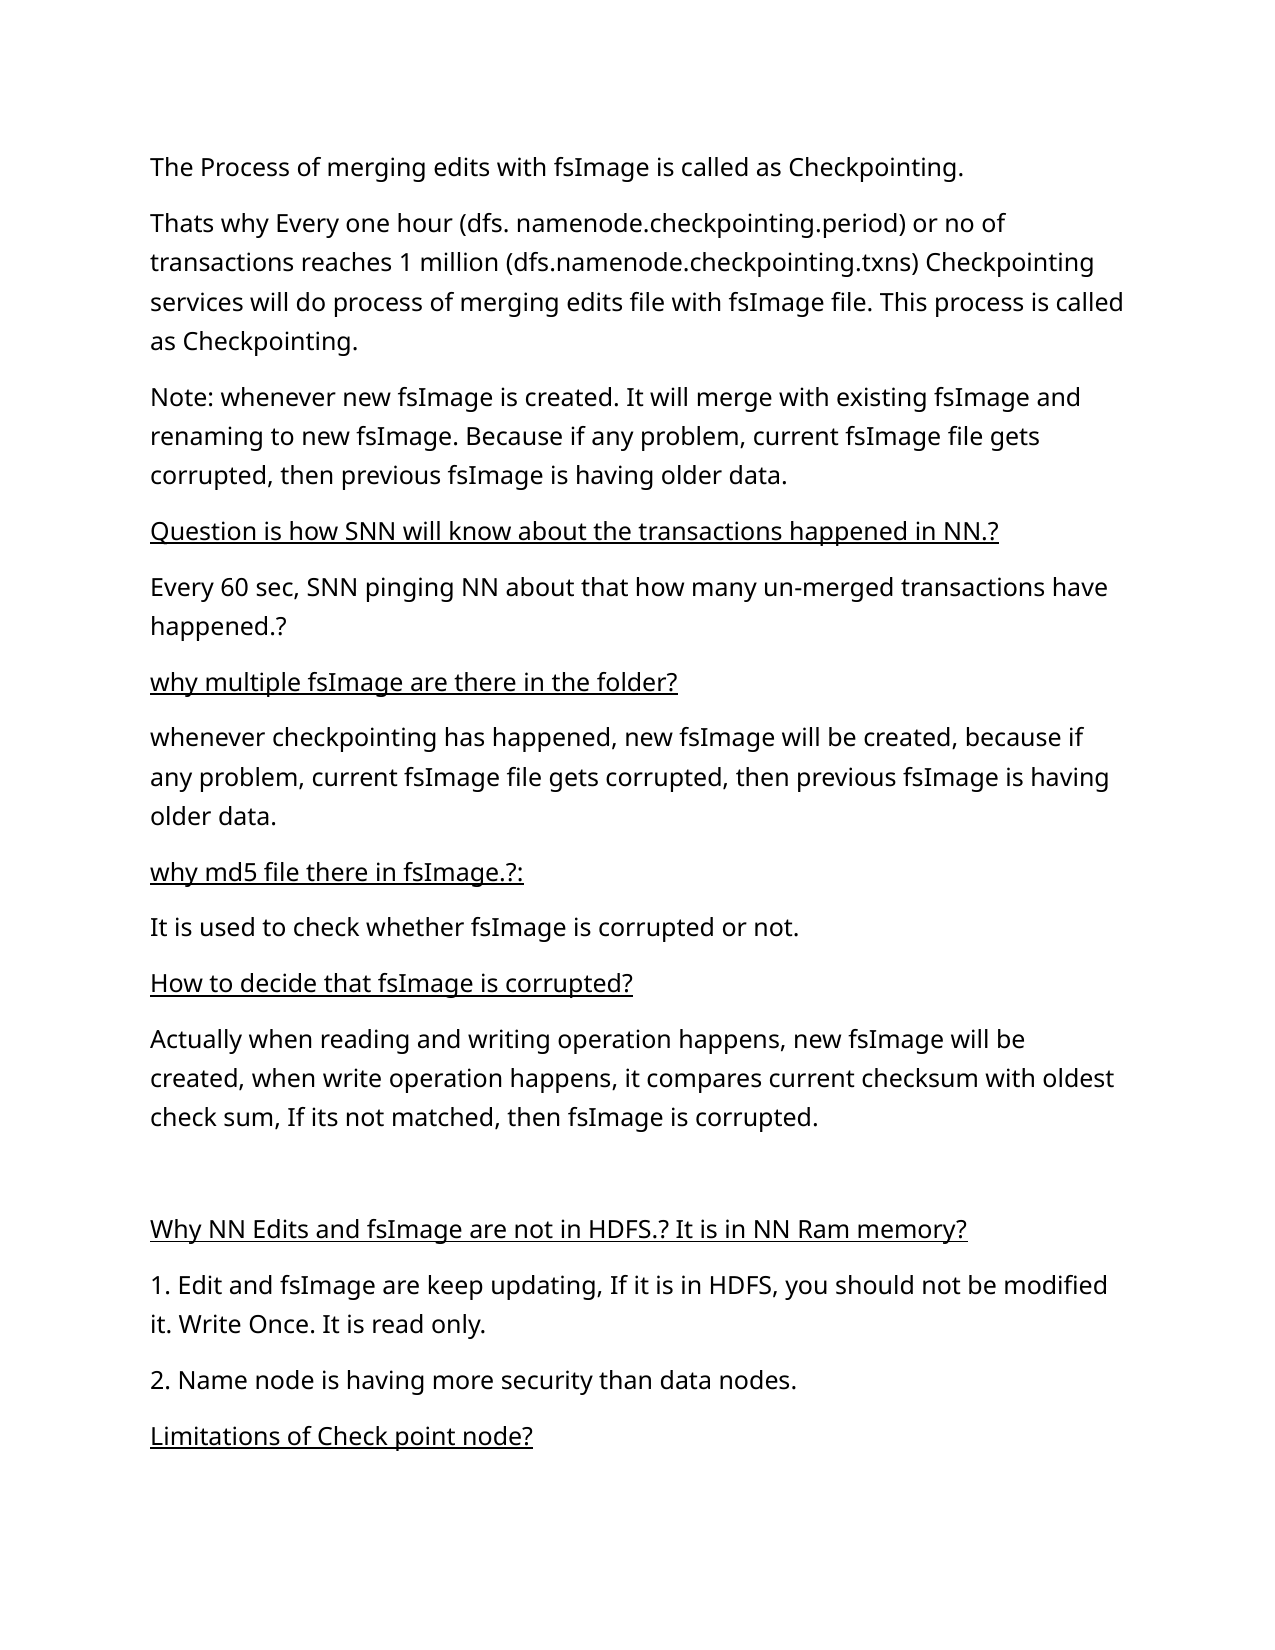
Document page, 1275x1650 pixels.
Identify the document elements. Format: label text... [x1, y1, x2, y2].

text 2. Name node is having more security than data nodes. [150, 1362, 1125, 1397]
text Note: whenever new fsImage is created. It will merge with existing fsImage and renaming to new fsImage. Because if any problem, current fsImage file gets corrupted, then previous fsImage is having older data. [150, 379, 1125, 492]
text whenever checkpointing has happened, new fsImage will be created, because if any problem, current fsImage file gets corrupted, then previous fsImage is having older data. [150, 720, 1125, 832]
text Every 60 sec, SNN pinging NN about that how many un-merged transactions have happened.? [150, 569, 1125, 642]
text Thats why Every one hour (dfs. namenode.checkpointing.period) or no of transactions reaches 1 million (dfs.namenode.checkpointing.txns) Checkpointing services will do process of merging edits file with fsImage file. This process is called as Checkpointing. [150, 206, 1125, 357]
text Actually when reading and writing operation happens, new fsImage will be created, when write operation happens, it compares current checksum with oldest check sum, If its not matched, then fsImage is corrupted. [150, 1022, 1125, 1134]
text 1. Edit and fsImage are keep updating, If it is in HDFS, you should not be modified it. Write Once. It is read only. [150, 1267, 1125, 1341]
text why md5 file there in fsImage.?: [150, 854, 1125, 888]
text why multiple fsImage are there in the folder? [150, 664, 1125, 698]
text It is used to check whether fsImage is corrupted or not. [150, 910, 1125, 944]
text The Process of merging edits with fsImage is called as Checkpointing. [150, 150, 1125, 184]
text Question is how SNN will know about the transactions happened in NN.? [150, 513, 1125, 547]
text Limitations of Check point node? [150, 1418, 1125, 1452]
text Why NN Edits and fsImage are not in HDFS.? It is in NN Ram memory? [150, 1212, 1125, 1246]
text How to decide that fsImage is corrupted? [150, 966, 1125, 1000]
